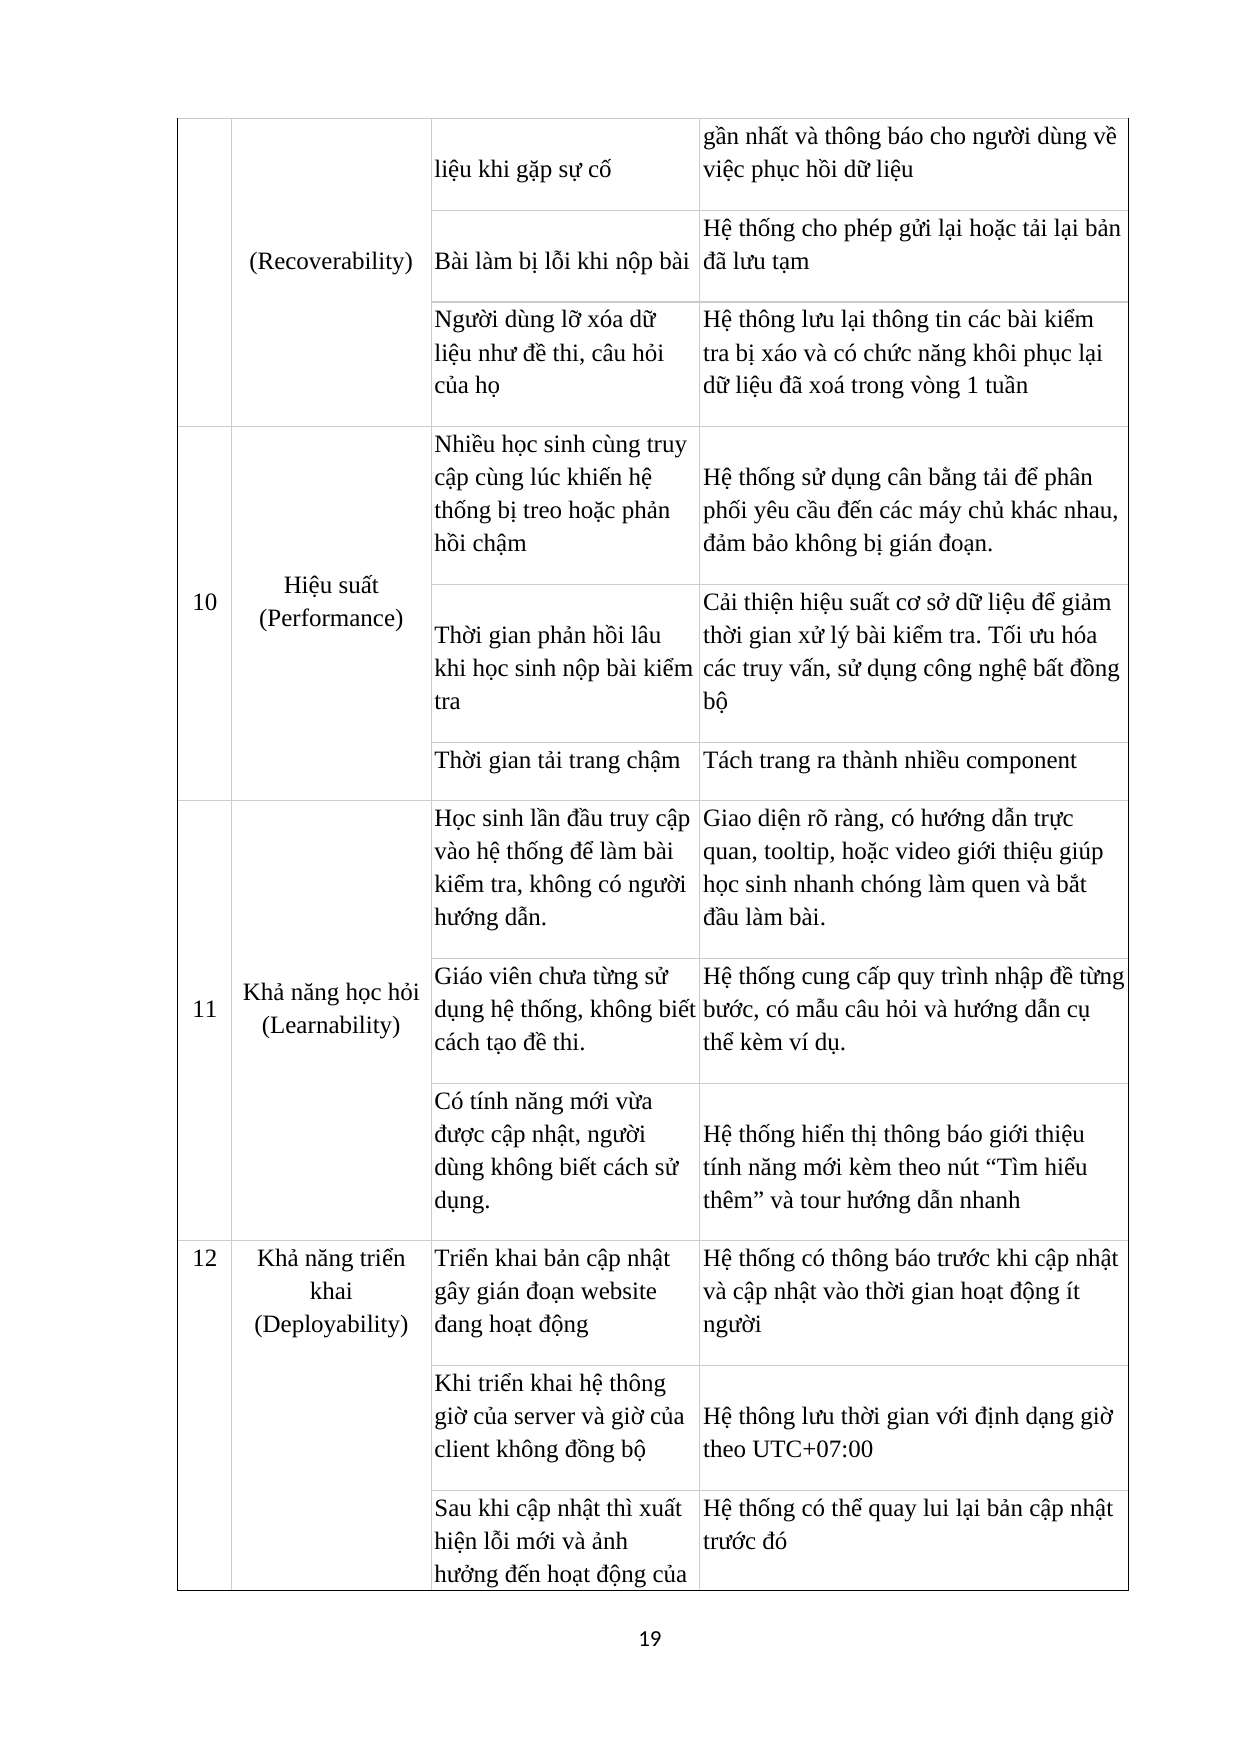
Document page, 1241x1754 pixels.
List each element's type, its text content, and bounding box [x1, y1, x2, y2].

table_cell Bài làm bị lỗi khi nộp bài [432, 211, 699, 301]
table_cell Hệ thống sử dụng cân bằng tải để phân phối yêu cầu đến các máy chủ khác nhau, đảm bảo không bị gián đoạn. [700, 427, 1128, 584]
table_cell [432, 119, 699, 210]
table_cell Giáo viên chưa từng sử dụng hệ thống, không biết cách tạo đề thi. [432, 959, 699, 1083]
table_cell Giao diện rõ ràng, có hướng dẫn trực quan, tooltip, hoặc video giới thiệu giúp học sinh nhanh chóng làm quen và bắt đầu làm bài. [700, 801, 1128, 958]
table_cell Hệ thống cho phép gửi lại hoặc tải lại bản đã lưu tạm [700, 211, 1128, 301]
table_cell Triển khai bản cập nhật gây gián đoạn website đang hoạt động [432, 1241, 699, 1365]
table_cell Hệ thống hiển thị thông báo giới thiệu tính năng mới kèm theo nút “Tìm hiểu thêm” và tour hướng dẫn nhanh [700, 1084, 1128, 1240]
table_cell 12 [178, 1241, 231, 1590]
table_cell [232, 119, 431, 426]
table_cell Hệ thông lưu thời gian với định dạng giờ theo UTC+07:00 [700, 1366, 1128, 1490]
table_cell 10 [178, 427, 231, 800]
table_cell Nhiều học sinh cùng truy cập cùng lúc khiến hệ thống bị treo hoặc phản hồi chậm [432, 427, 699, 584]
table_cell 9 [178, 119, 231, 426]
table_cell Có tính năng mới vừa được cập nhật, người dùng không biết cách sử dụng. [432, 1084, 699, 1240]
table_cell Học sinh lần đầu truy cập vào hệ thống để làm bài kiểm tra, không có người hướng dẫn. [432, 801, 699, 958]
table_cell Hệ thông lưu lại thông tin các bài kiểm tra bị xáo và có chức năng khôi phục lại dữ liệu đã xoá trong vòng 1 tuần [700, 303, 1128, 426]
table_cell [432, 1491, 699, 1590]
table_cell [700, 1491, 1128, 1590]
table_cell Cải thiện hiệu suất cơ sở dữ liệu để giảm thời gian xử lý bài kiểm tra. Tối ưu hóa các truy vấn, sử dụng công nghệ bất đồng bộ [700, 585, 1128, 742]
table_cell Hiệu suất (Performance) [232, 427, 431, 800]
table_cell Hệ thống cung cấp quy trình nhập đề từng bước, có mẫu câu hỏi và hướng dẫn cụ thể kèm ví dụ. [700, 959, 1128, 1083]
table_cell Khi triển khai hệ thông giờ của server và giờ của client không đồng bộ [432, 1366, 699, 1490]
table_cell Hệ thống có thông báo trước khi cập nhật và cập nhật vào thời gian hoạt động ít người [700, 1241, 1128, 1365]
table_cell 11 [178, 801, 231, 1240]
table_cell Tách trang ra thành nhiều component [700, 743, 1128, 800]
table_cell Khả năng học hỏi (Learnability) [232, 801, 431, 1240]
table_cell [700, 119, 1128, 210]
table_cell Người dùng lỡ xóa dữ liệu như đề thi, câu hỏi của họ [432, 303, 699, 426]
table_cell Thời gian tải trang chậm [432, 743, 699, 800]
table_cell Khả năng triển khai (Deployability) [232, 1241, 431, 1590]
table_cell Thời gian phản hồi lâu khi học sinh nộp bài kiểm tra [432, 585, 699, 742]
